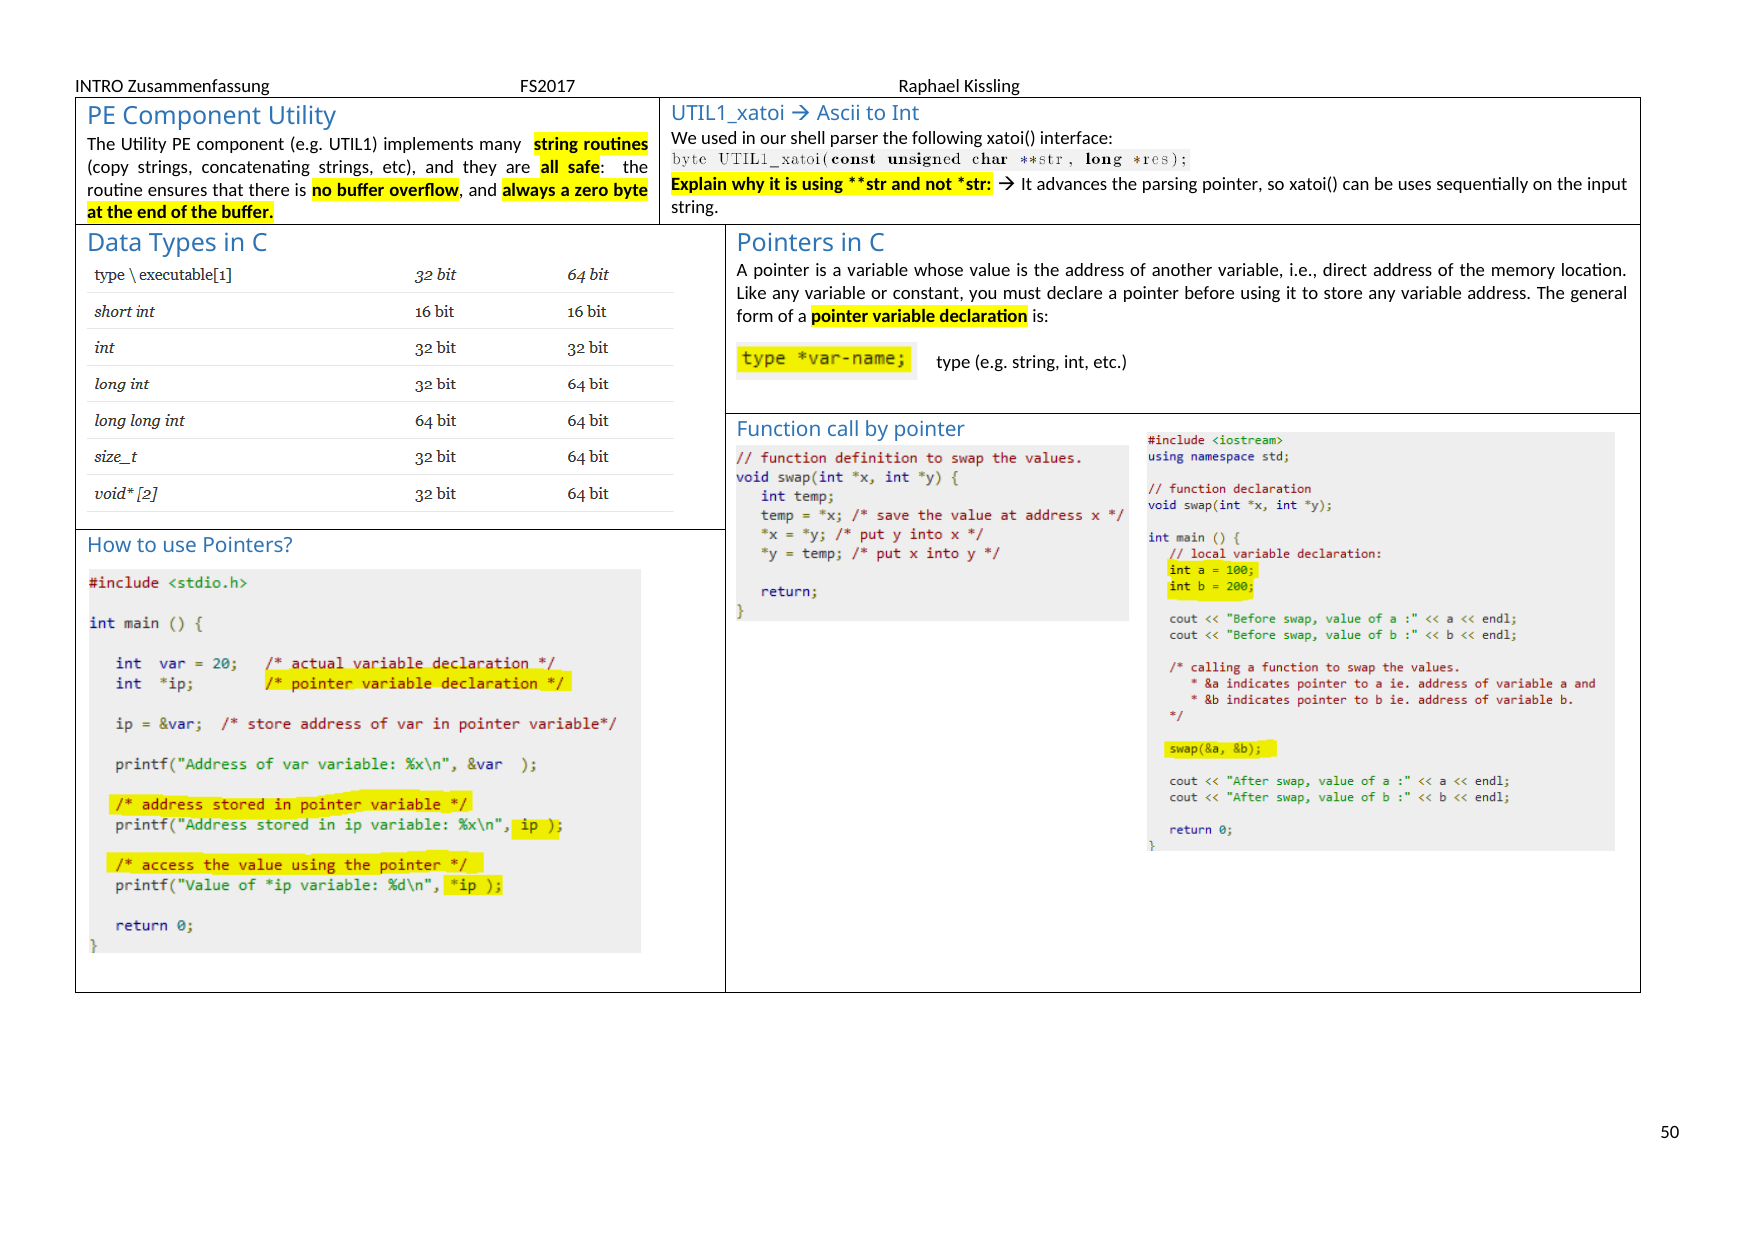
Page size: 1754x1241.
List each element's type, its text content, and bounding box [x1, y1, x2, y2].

picture [86, 258, 674, 513]
table_header PE Component Utility The Utility PE component (e.g. UTIL1) implements many string routines (copy strings, concatenating strings, etc), and they are all safe: the routine ensures that there is no buffer overflow, and always a zero byte at the end of the buffer. [76, 98, 659, 223]
table_cell Pointers in C A pointer is a variable whose value is the address of another variable, i.e., direct address of the memory location. Like any variable or constant, you must declare a pointer before using it to store any variable address. The general form of a pointer variable declaration is: type (e.g. string, int, etc.) [726, 225, 1640, 413]
picture [89, 569, 642, 953]
picture [736, 342, 918, 380]
table_cell Data Types in C [76, 225, 725, 529]
table_header UTIL1_xatoi Ascii to Int We used in our shell parser the following xatoi() interface: Explain why it is using **str and not *str: It advances the parsing pointer, so xatoi() can be uses sequentially on the input string. [660, 98, 1640, 223]
picture [1146, 432, 1615, 851]
table_cell Function call by pointer [726, 414, 1640, 992]
picture [736, 445, 1130, 621]
table_cell How to use Pointers? [76, 530, 725, 992]
picture [670, 149, 1191, 171]
